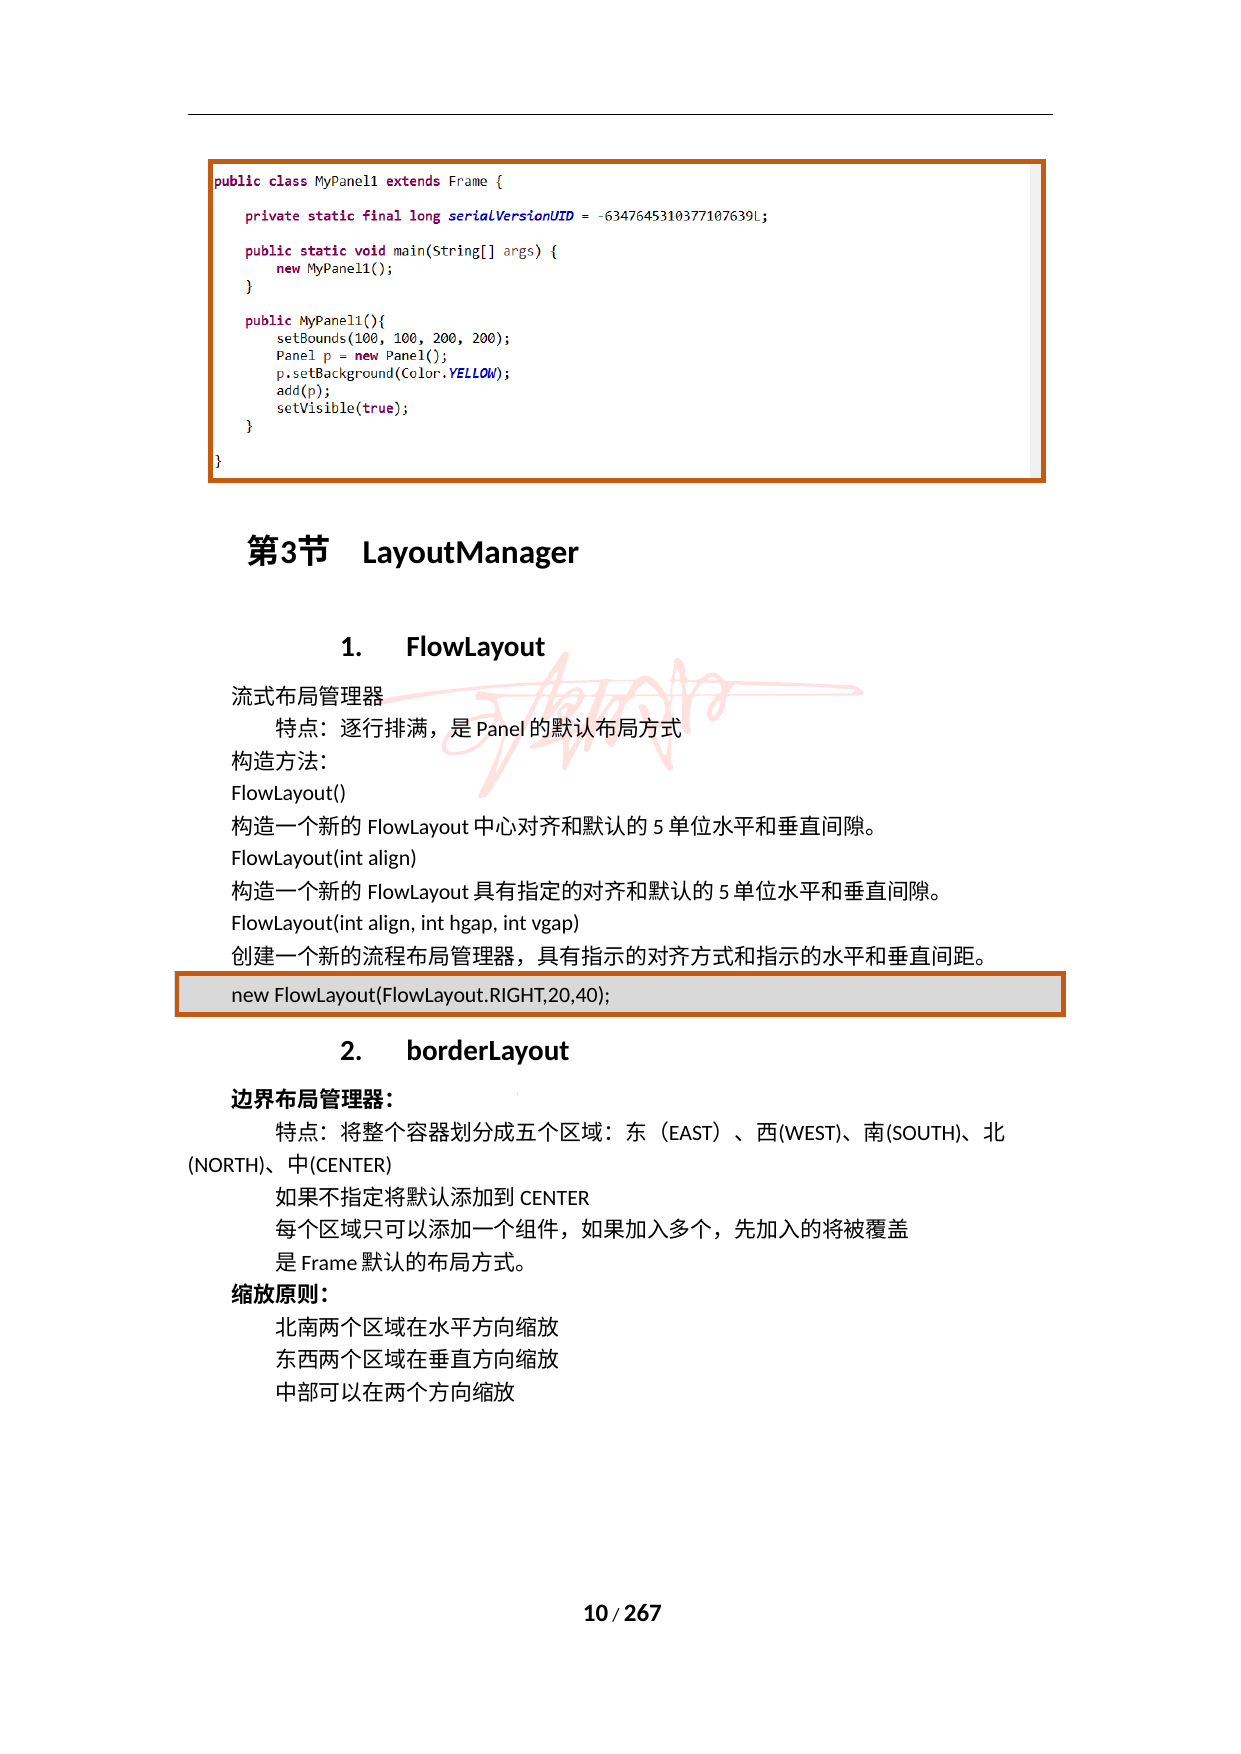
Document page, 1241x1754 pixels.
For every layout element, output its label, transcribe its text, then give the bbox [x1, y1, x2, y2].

text 如果不指定将默认添加到CENTER [187, 1179, 1053, 1212]
picture [213, 164, 1041, 478]
text 每个区域只可以添加一个组件，如果加入多个，先加入的将被覆盖 [187, 1212, 1053, 1244]
text 构造一个新的 FlowLayout中心对齐和默认的5单位水平和垂直间隙。 [187, 808, 1053, 841]
text 构造方法： [187, 743, 1053, 776]
text 构造一个新的 FlowLayout具有指定的对齐和默认的5单位水平和垂直间隙。 [187, 873, 1053, 906]
text FlowLayout [362, 613, 1053, 678]
text 北南两个区域在水平方向缩放 [231, 1309, 1053, 1342]
text 缩放原则： [187, 1277, 1053, 1309]
text FlowLayout(int align) [187, 841, 1053, 873]
text FlowLayout(int align, int hgap, int vgap) [187, 906, 1053, 938]
text borderLayout [362, 1017, 1053, 1082]
text 中部可以在两个方向缩放 [231, 1374, 1053, 1407]
text FlowLayout() [187, 776, 1053, 808]
text LayoutManager [247, 516, 1053, 581]
text 是Frame默认的布局方式。 [187, 1244, 1053, 1277]
text 边界布局管理器： [187, 1082, 1053, 1114]
text 特点：逐行排满，是Panel的默认布局方式 [187, 711, 1053, 743]
text 创建一个新的流程布局管理器，具有指示的对齐方式和指示的水平和垂直间距。 [187, 938, 1053, 971]
text 东西两个区域在垂直方向缩放 [231, 1342, 1053, 1374]
text new FlowLayout(FlowLayout.RIGHT,20,40); [179, 976, 1061, 1012]
text 流式布局管理器 [187, 678, 1053, 711]
text 特点：将整个容器划分成五个区域：东（EAST）、西(WEST)、南(SOUTH)、北(NORTH)、中(CENTER) [187, 1114, 1053, 1179]
